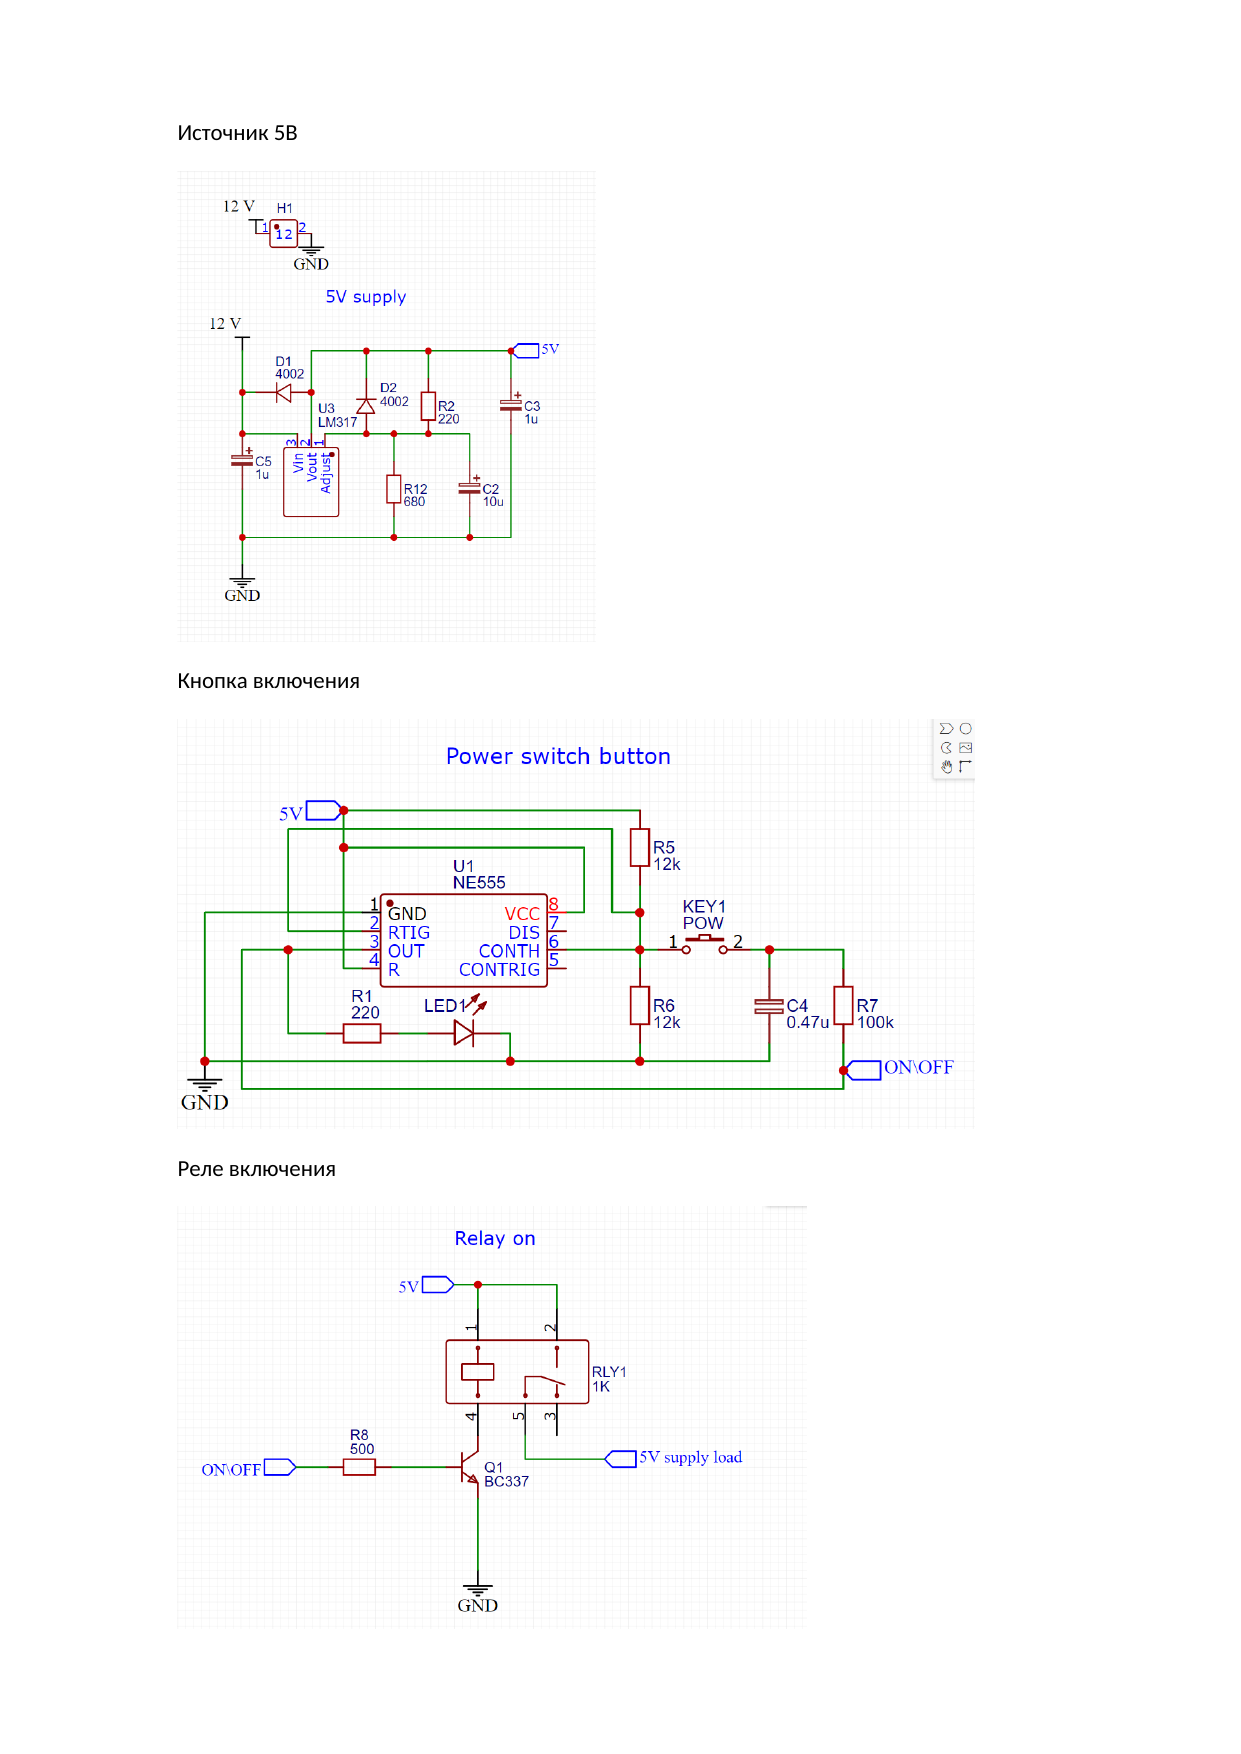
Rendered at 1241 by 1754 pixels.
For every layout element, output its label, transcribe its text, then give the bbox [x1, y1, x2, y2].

picture [177, 1206, 807, 1629]
text Источник 5В [177, 118, 1152, 146]
text Реле включения [177, 1154, 1152, 1182]
picture [177, 719, 975, 1129]
picture [177, 171, 596, 642]
text Кнопка включения [177, 666, 1152, 694]
